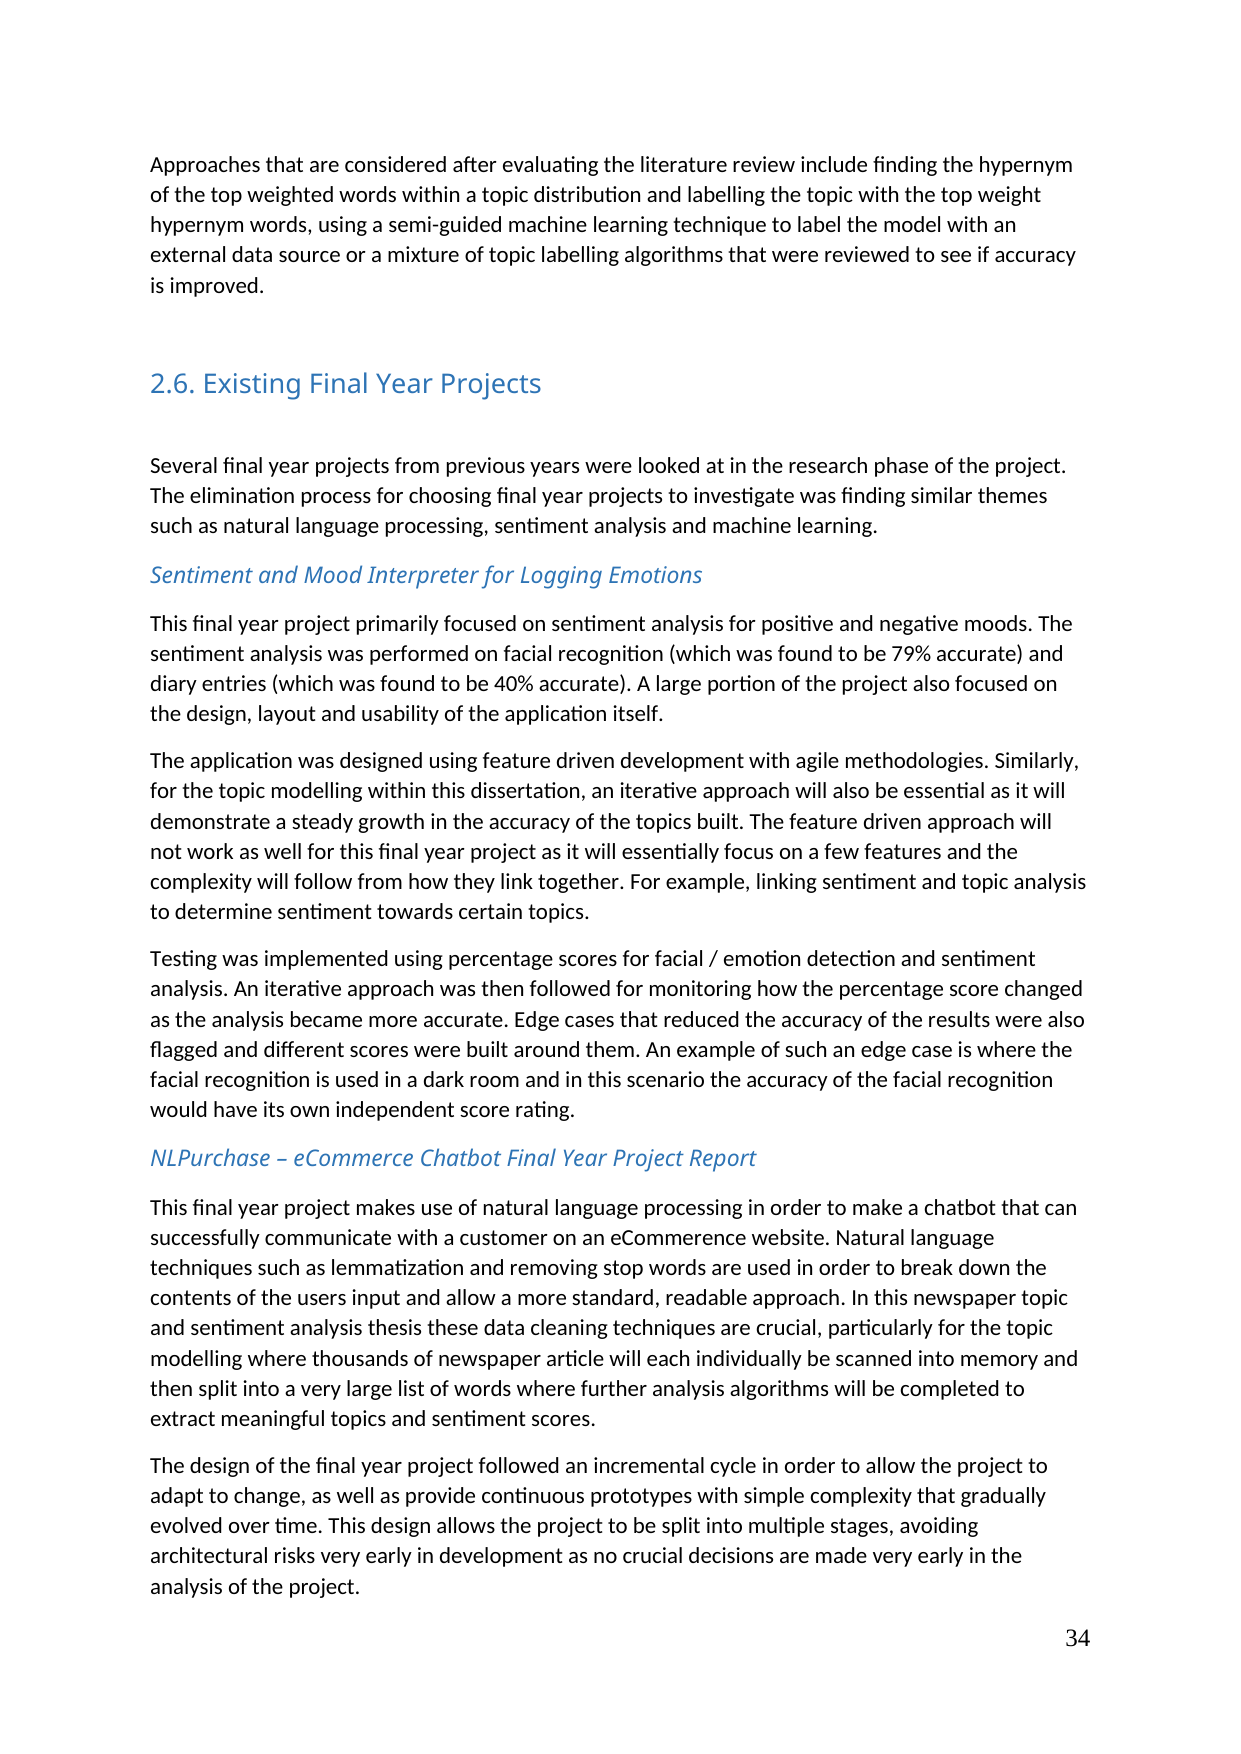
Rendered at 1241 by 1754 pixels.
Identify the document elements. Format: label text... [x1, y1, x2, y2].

subtitle 2.6. Existing Final Year Projects [150, 364, 1090, 401]
text Approaches that are considered after evaluating the literature review include finding the hypernym of the top weighted words within a topic distribution and labelling the topic with the top weight hypernym words, using a semi-guided machine learning technique to label the model with an external data source or a mixture of topic labelling algorithms that were reviewed to see if accuracy is improved. [150, 150, 1090, 299]
text Testing was implemented using percentage scores for facial / emotion detection and sentiment analysis. An iterative approach was then followed for monitoring how the percentage score changed as the analysis became more accurate. Edge cases that reduced the accuracy of the results were also flagged and different scores were built around them. An example of such an edge case is where the facial recognition is used in a dark room and in this scenario the accuracy of the facial recognition would have its own independent score rating. [150, 944, 1090, 1123]
text NLPurchase – eCommerce Chatbot Final Year Project Report [150, 1142, 1090, 1173]
text Several final year projects from previous years were looked at in the research phase of the project. The elimination process for choosing final year projects to investigate was finding similar themes such as natural language processing, sentiment analysis and machine learning. [150, 451, 1090, 540]
text This final year project makes use of natural language processing in order to make a chatbot that can successfully communicate with a customer on an eCommerence website. Natural language techniques such as lemmatization and removing stop words are used in order to break down the contents of the users input and allow a more standard, readable approach. In this newspaper topic and sentiment analysis thesis these data cleaning techniques are crucial, particularly for the topic modelling where thousands of newspaper article will each individually be scanned into memory and then split into a very large list of words where further analysis algorithms will be completed to extract meaningful topics and sentiment scores. [150, 1193, 1090, 1432]
text Sentiment and Mood Interpreter for Logging Emotions [150, 558, 1090, 590]
text This final year project primarily focused on sentiment analysis for positive and negative moods. The sentiment analysis was performed on facial recognition (which was found to be 79% accurate) and diary entries (which was found to be 40% accurate). A large portion of the project also focused on the design, layout and usability of the application itself. [150, 609, 1090, 728]
text The application was designed using feature driven development with agile methodologies. Similarly, for the topic modelling within this dissertation, an iterative approach will also be essential as it will demonstrate a steady growth in the accuracy of the topics built. The feature driven approach will not work as well for this final year project as it will essentially focus on a few features and the complexity will follow from how they link together. For example, linking sentiment and topic analysis to determine sentiment towards certain topics. [150, 746, 1090, 926]
text The design of the final year project followed an incremental cycle in order to allow the project to adapt to change, as well as provide continuous prototypes with simple complexity that gradually evolved over time. This design allows the project to be split into multiple stages, avoiding architectural risks very early in development as no crucial decisions are made very early in the analysis of the project. [150, 1451, 1090, 1600]
